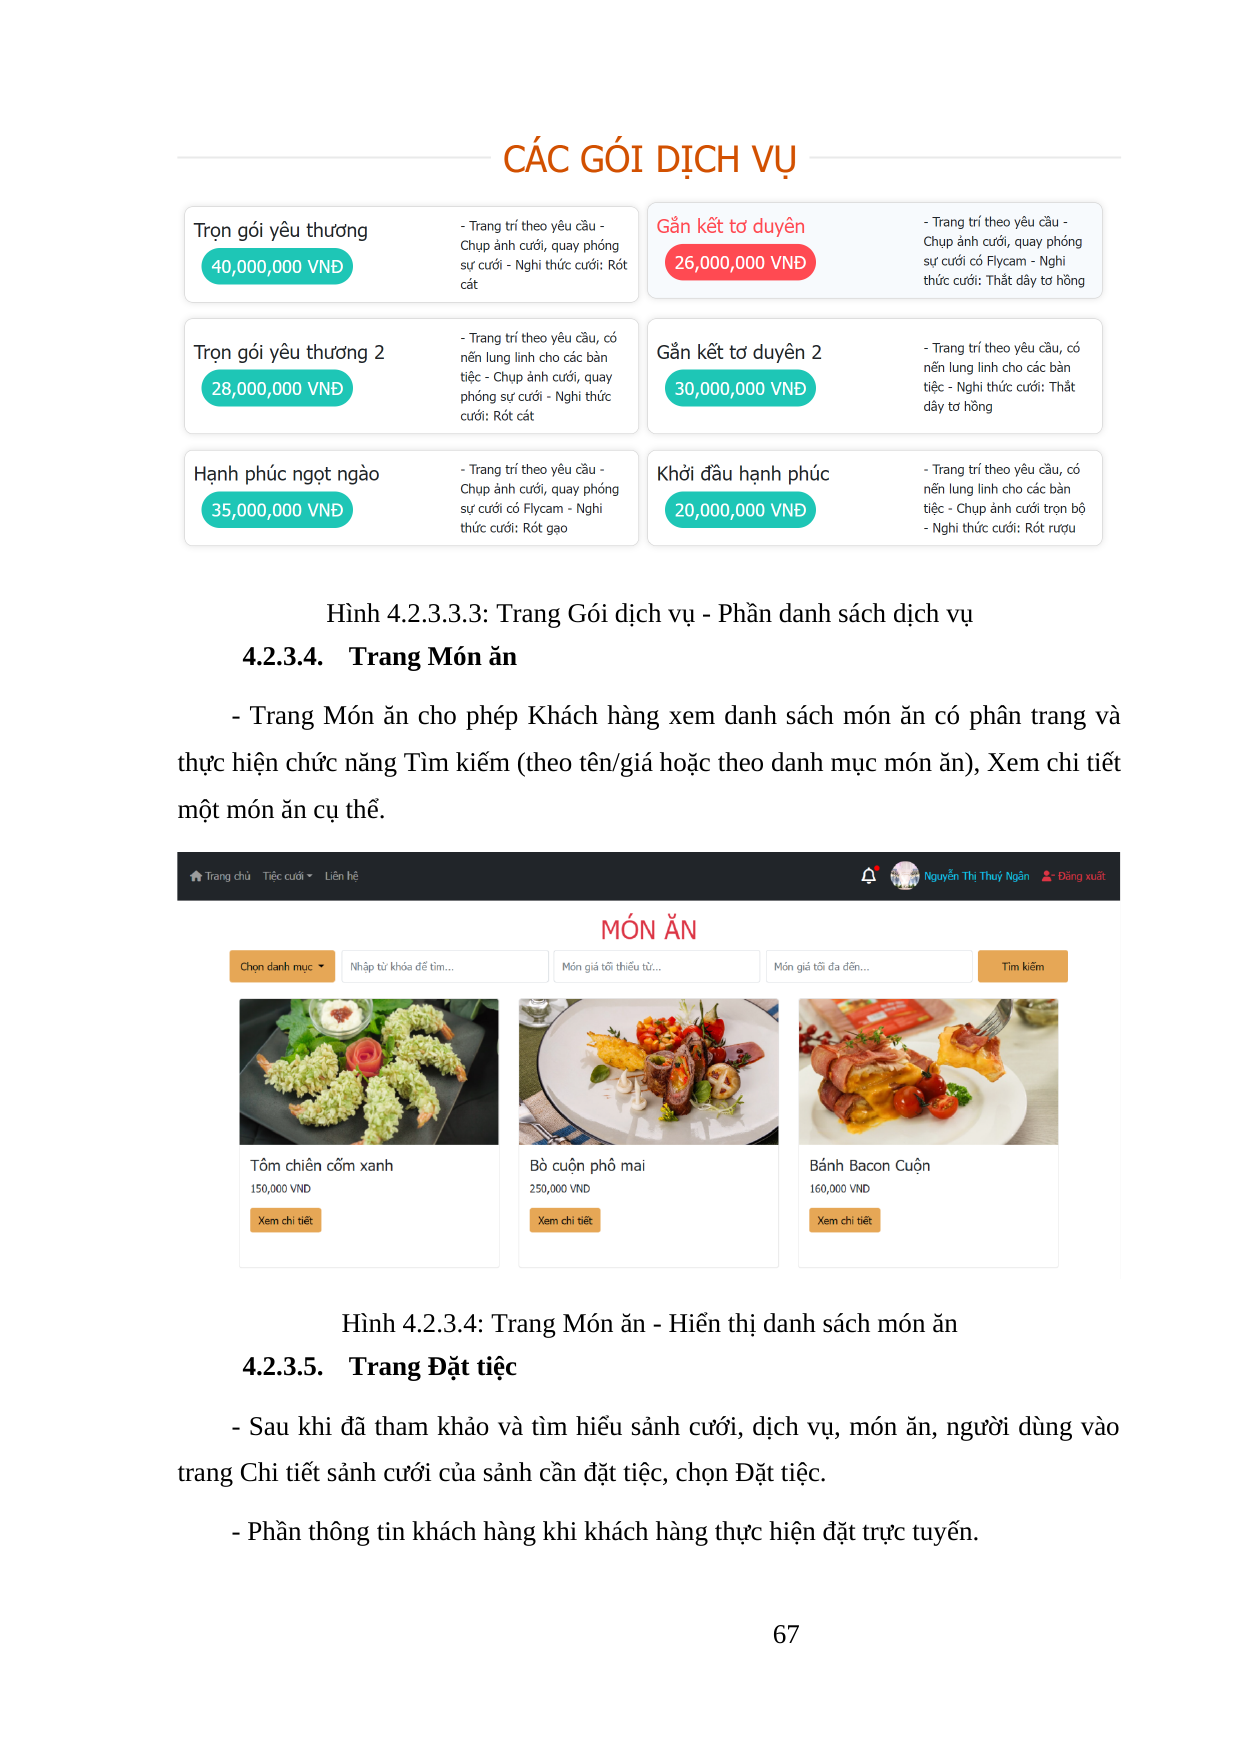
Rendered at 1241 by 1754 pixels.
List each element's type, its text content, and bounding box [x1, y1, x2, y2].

text - Trang Món ăn cho phép Khách hàng xem danh sách món ăn có phân trang và thực hiện chức năng Tìm kiếm (theo tên/giá hoặc theo danh mục món ăn), Xem chi tiết một món ăn cụ thể. [177, 699, 1122, 824]
subtitle Trang Món ăn [242, 640, 1122, 671]
text Hình 4.2.3.4: Trang Món ăn - Hiển thị danh sách món ăn [177, 1307, 1122, 1338]
picture [177, 118, 1122, 569]
subtitle Trang Đặt tiệc [242, 1351, 1122, 1382]
picture [177, 852, 1121, 1279]
text - Phần thông tin khách hàng khi khách hàng thực hiện đặt trực tuyến. [177, 1516, 1122, 1547]
text Hình 4.2.3.3.3: Trang Gói dịch vụ - Phần danh sách dịch vụ [177, 597, 1122, 628]
text - Sau khi đã tham khảo và tìm hiểu sảnh cưới, dịch vụ, món ăn, người dùng vào trang Chi tiết sảnh cưới của sảnh cần đặt tiệc, chọn Đặt tiệc. [177, 1410, 1122, 1487]
